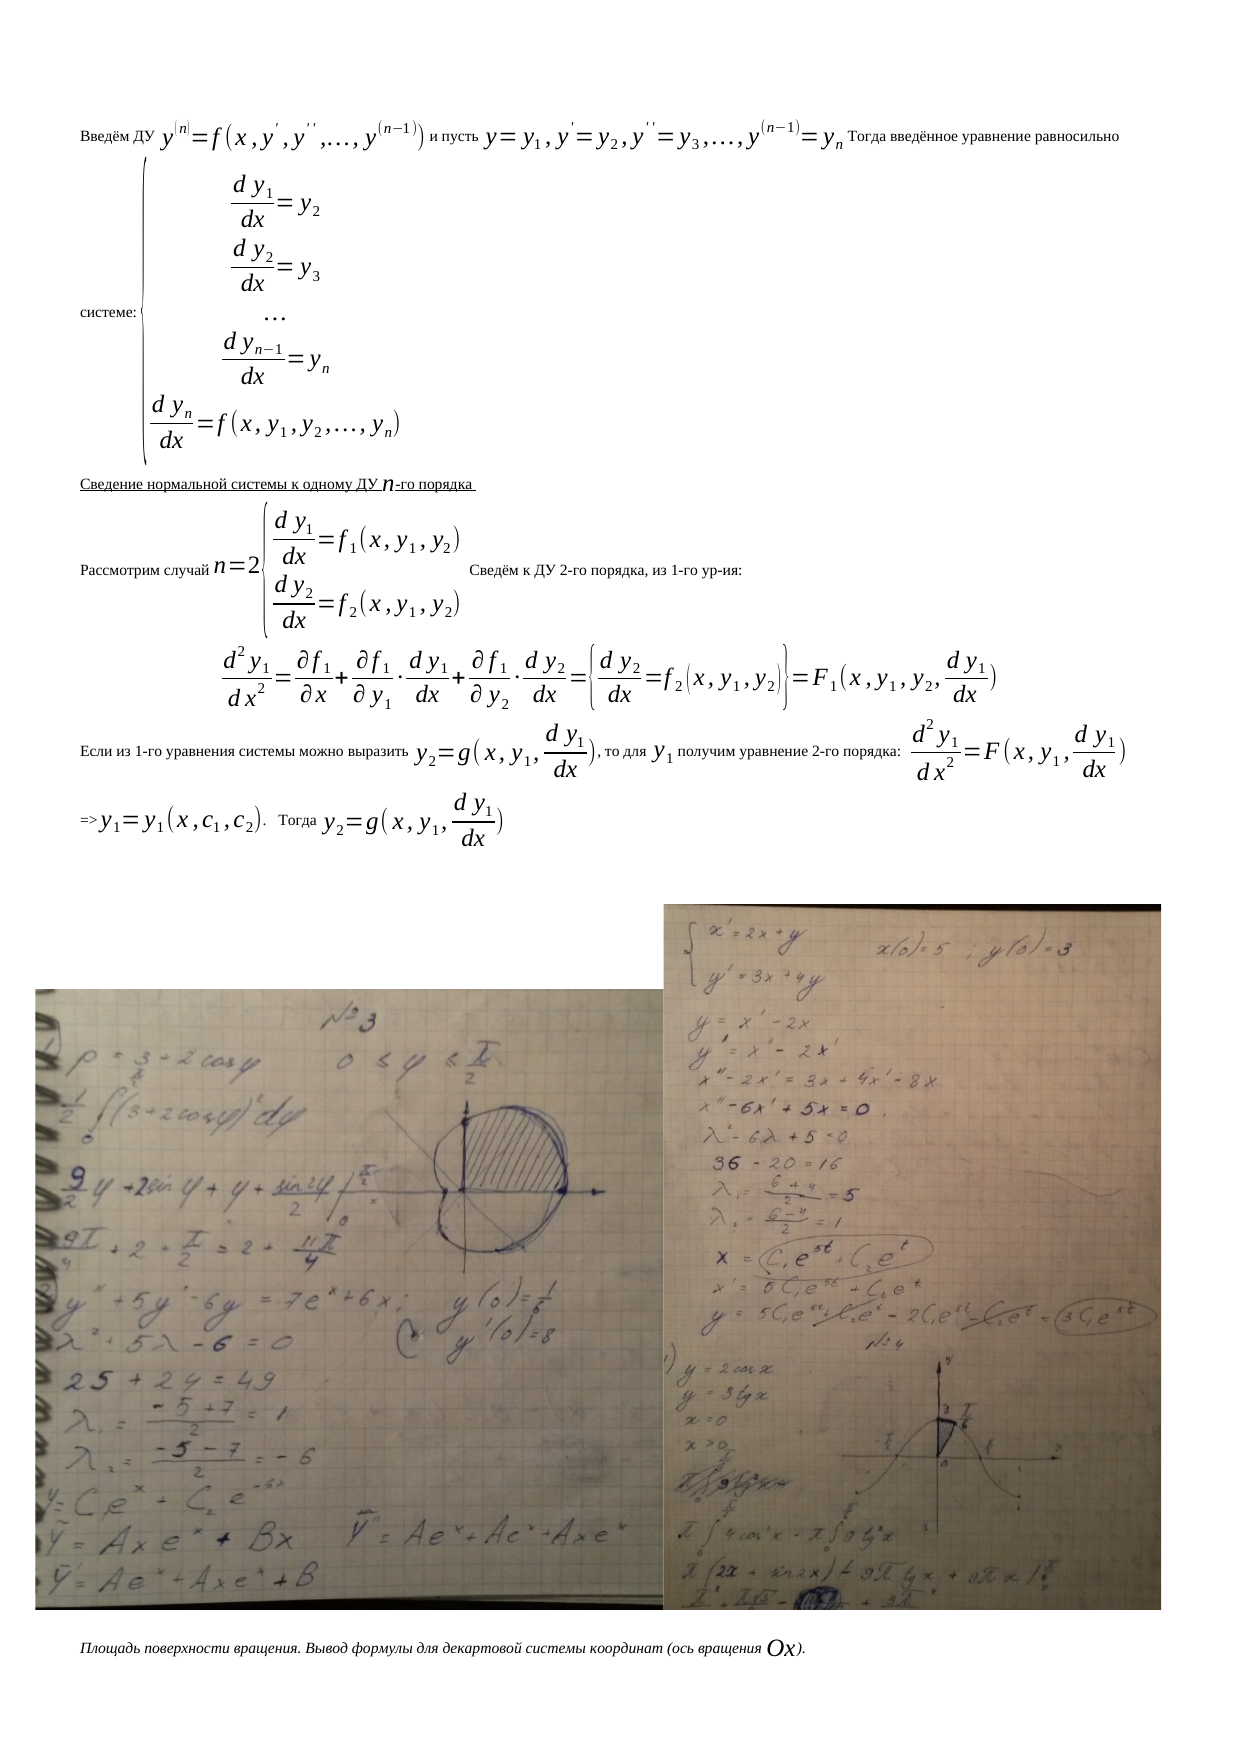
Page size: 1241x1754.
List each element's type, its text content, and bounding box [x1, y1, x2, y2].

text Введём ДУ и пусть Тогда введённое уравнение равносильно системе: [80, 118, 1138, 467]
picture [35, 904, 1162, 1610]
text Сведение нормальной системы к одному ДУ -го порядка [80, 470, 1138, 497]
text Площадь поверхности вращения. Вывод формулы для декартовой системы координат (ось вращения ). [80, 1634, 1138, 1662]
text Рассмотрим случай Сведём к ДУ 2-го порядка, из 1-го ур-ия: [80, 500, 1138, 639]
text Если из 1-го уравнения системы можно выразить , то для получим уравнение 2-го порядка: =>. Тогда [80, 716, 1138, 851]
